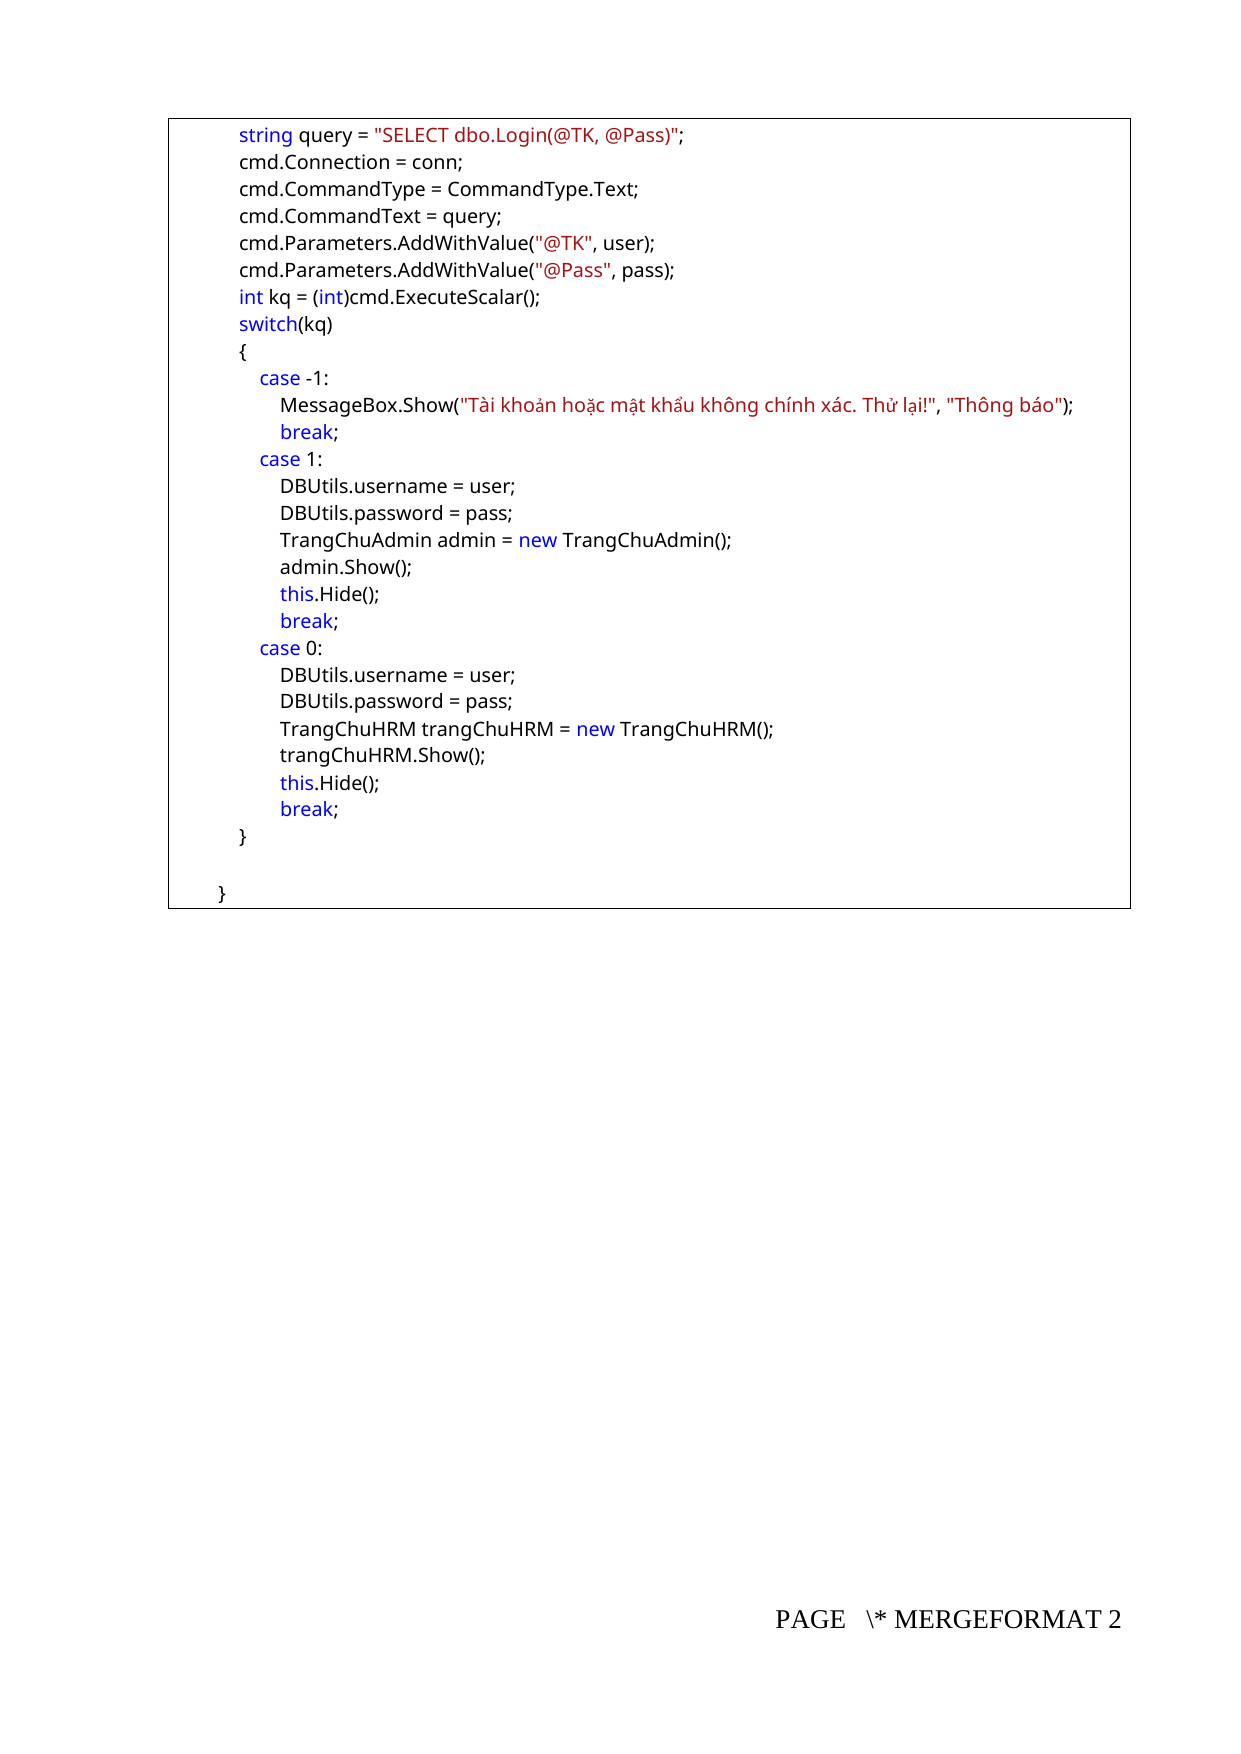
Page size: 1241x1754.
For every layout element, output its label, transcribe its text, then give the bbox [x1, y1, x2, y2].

text this.Hide(); [177, 769, 1122, 796]
text string query = "SELECT dbo.Login(@TK, @Pass)"; [169, 119, 1130, 148]
text case 0: [177, 634, 1122, 661]
text cmd.Parameters.AddWithValue("@TK", user); [177, 229, 1122, 256]
text DBUtils.username = user; [177, 472, 1122, 499]
text switch(kq) [177, 310, 1122, 337]
text this.Hide(); [177, 580, 1122, 607]
text DBUtils.password = pass; [177, 499, 1122, 526]
text { [177, 337, 1122, 364]
text admin.Show(); [177, 553, 1122, 580]
text TrangChuAdmin admin = new TrangChuAdmin(); [177, 526, 1122, 553]
text trangChuHRM.Show(); [177, 742, 1122, 769]
text TrangChuHRM trangChuHRM = new TrangChuHRM(); [177, 715, 1122, 742]
text cmd.CommandText = query; [177, 202, 1122, 229]
text int kq = (int)cmd.ExecuteScalar(); [177, 283, 1122, 310]
text case -1: [177, 364, 1122, 391]
text case 1: [177, 445, 1122, 472]
text cmd.Parameters.AddWithValue("@Pass", pass); [177, 256, 1122, 283]
text DBUtils.password = pass; [177, 688, 1122, 715]
text break; [177, 796, 1122, 823]
text cmd.CommandType = CommandType.Text; [177, 175, 1122, 202]
text cmd.Connection = conn; [177, 148, 1122, 175]
text } [177, 823, 1122, 850]
text break; [177, 418, 1122, 445]
text MessageBox.Show("Tài khoản hoặc mật khẩu không chính xác. Thử lại!", "Thông báo"); [177, 391, 1122, 418]
text DBUtils.username = user; [177, 661, 1122, 688]
text } [169, 876, 1130, 908]
text break; [177, 607, 1122, 634]
